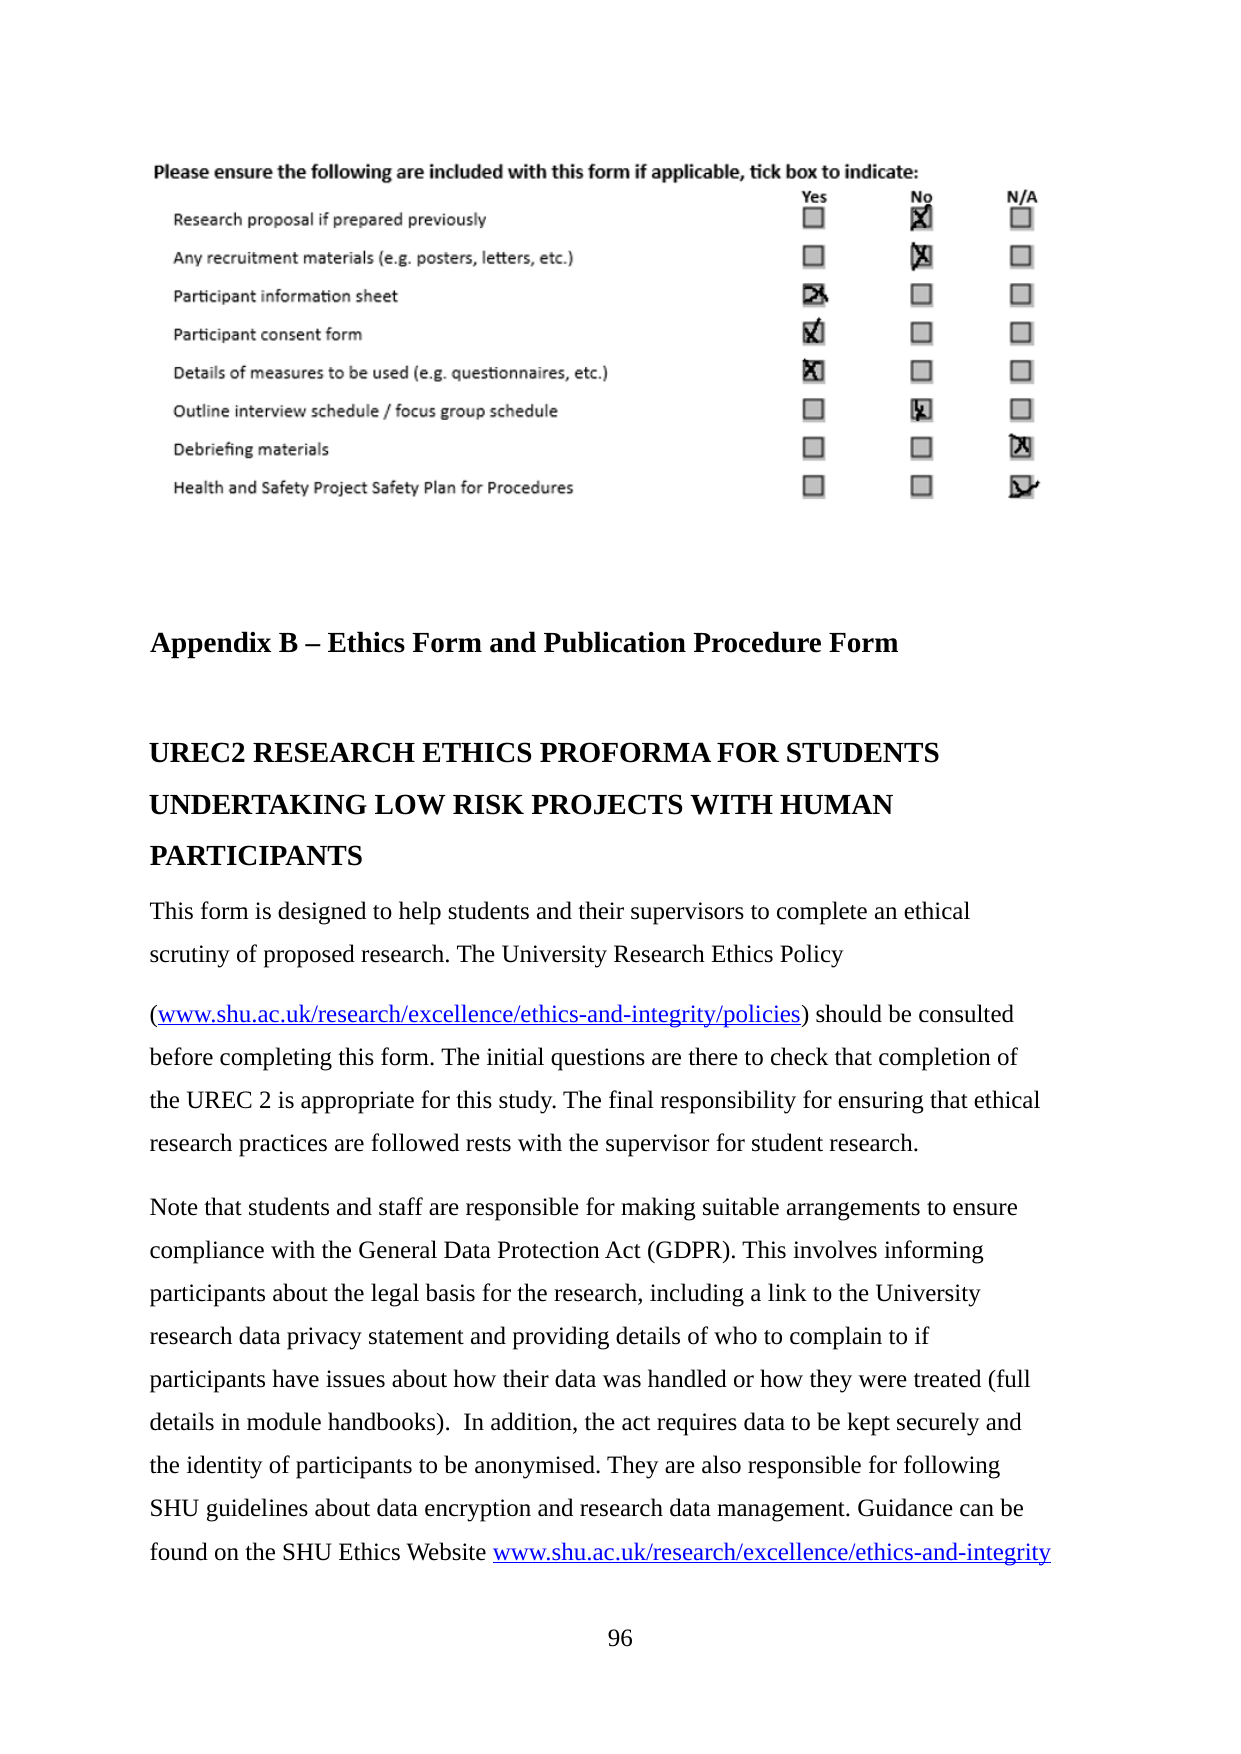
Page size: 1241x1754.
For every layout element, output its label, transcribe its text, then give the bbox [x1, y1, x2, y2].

subtitle Appendix B – Ethics Form and Publication Procedure Form [150, 626, 1090, 659]
picture [150, 150, 1091, 535]
text UREC2 RESEARCH ETHICS PROFORMA FOR STUDENTS [148, 736, 1073, 769]
text (www.shu.ac.uk/research/excellence/ethics-and-integrity/policies) should be consulted before completing this form. The initial questions are there to check that completion of the UREC 2 is appropriate for this study. The final responsibility for ensuring that ethical research practices are followed rests with the supervisor for student research. [149, 999, 1052, 1157]
text UNDERTAKING LOW RISK PROJECTS WITH HUMAN PARTICIPANTS [148, 787, 1073, 871]
text Note that students and staff are responsible for making suitable arrangements to ensure compliance with the General Data Protection Act (GDPR). This involves informing participants about the legal basis for the research, including a link to the University research data privacy statement and providing details of who to complain to if participants have issues about how their data was handled or how they were treated (full details in module handbooks). In addition, the act requires data to be kept securely and the identity of participants to be anonymised. They are also responsible for following SHU guidelines about data encryption and research data management. Guidance can be found on the SHU Ethics Website www.shu.ac.uk/research/excellence/ethics-and-integrity [149, 1192, 1052, 1565]
text This form is designed to help students and their supervisors to complete an ethical scrutiny of proposed research. The University Research Ethics Policy [149, 896, 1052, 968]
